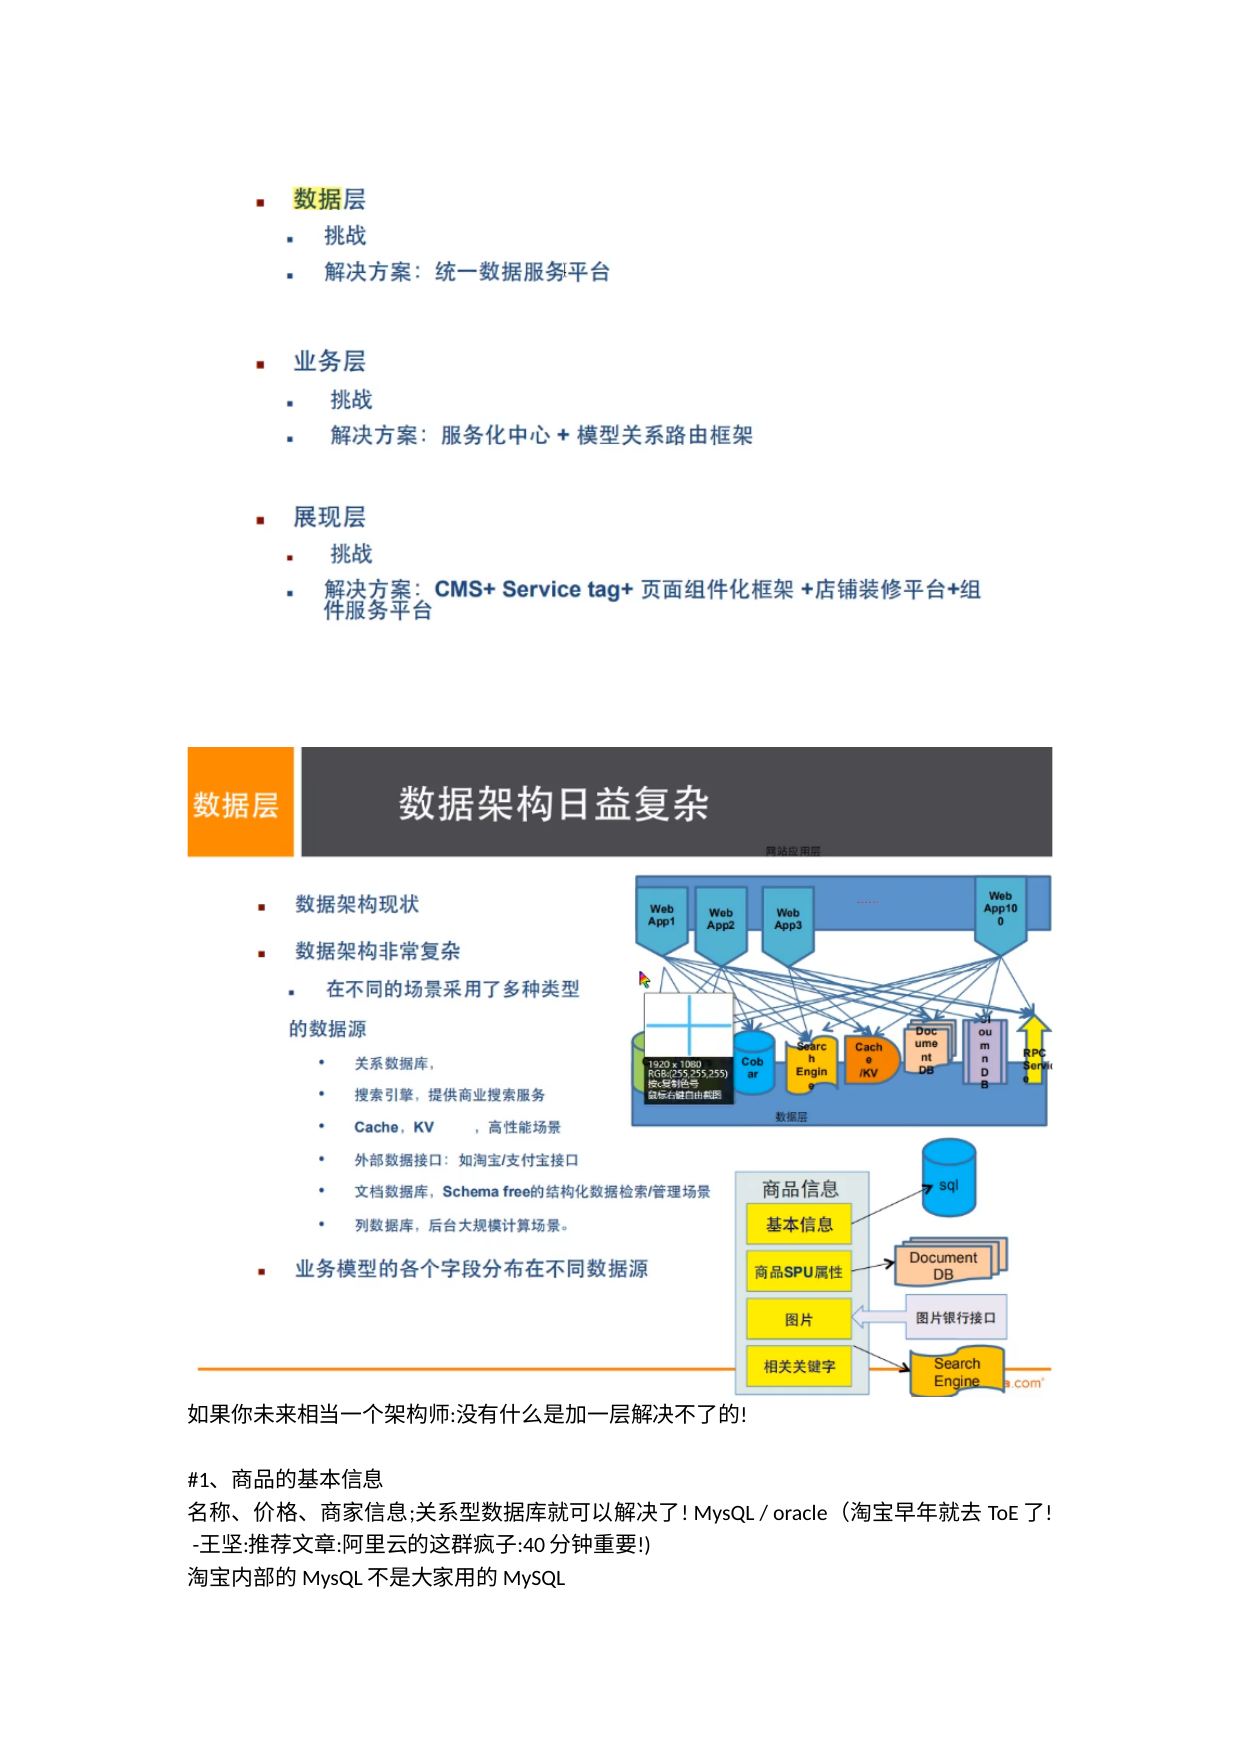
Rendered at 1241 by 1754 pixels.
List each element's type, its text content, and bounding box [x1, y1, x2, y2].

list 名称、价格、商家信息;关系型数据库就可以解决了! MysQL / oracle（淘宝早年就去ToE了! -王坚:推荐文章:阿里云的这群疯子:40分钟重要!) [187, 1494, 1053, 1559]
picture [187, 747, 1053, 1397]
list #1、商品的基本信息 [187, 1462, 1053, 1494]
list 淘宝内部的 MysQL不是大家用的MySQL [187, 1559, 1053, 1592]
list 如果你未来相当一个架构师:没有什么是加一层解决不了的! [187, 1397, 1053, 1429]
picture [187, 162, 1052, 654]
